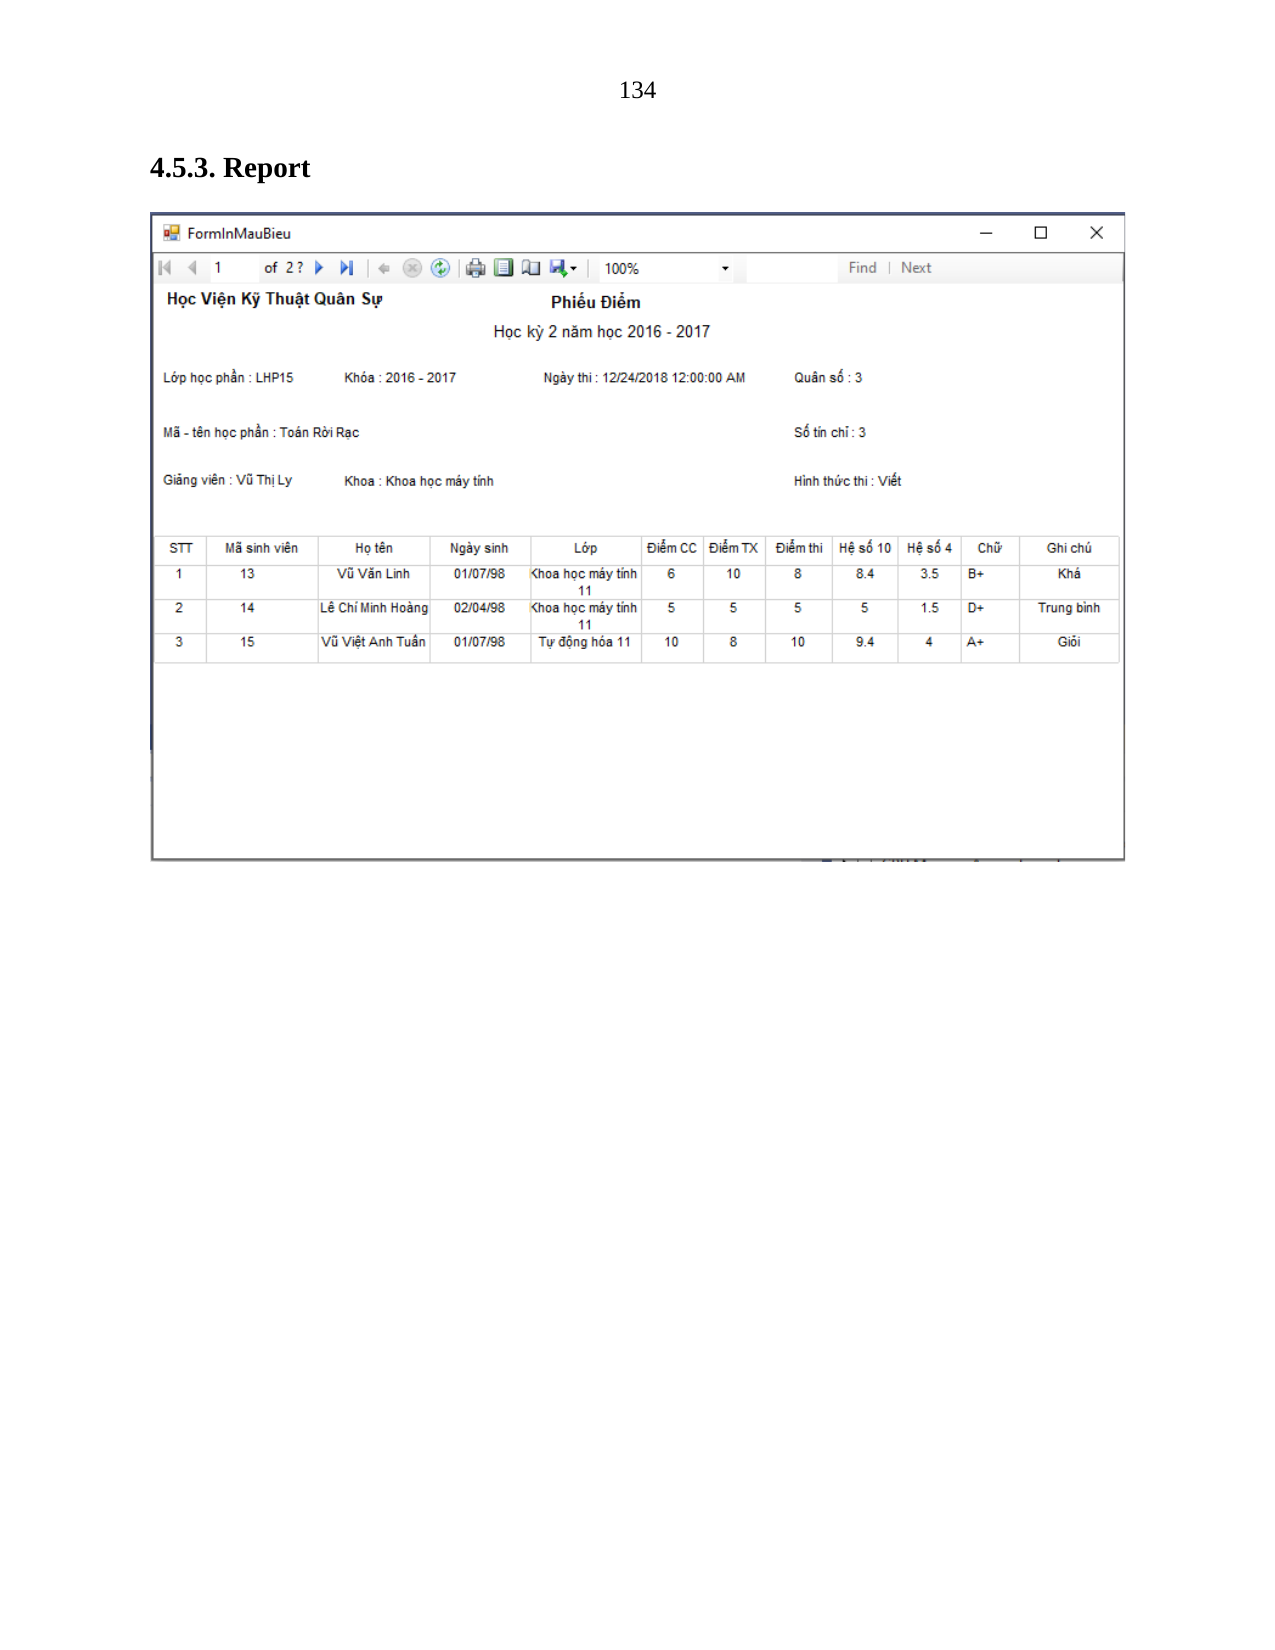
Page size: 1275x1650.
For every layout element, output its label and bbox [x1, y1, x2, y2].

picture [150, 212, 1125, 862]
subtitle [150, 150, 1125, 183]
